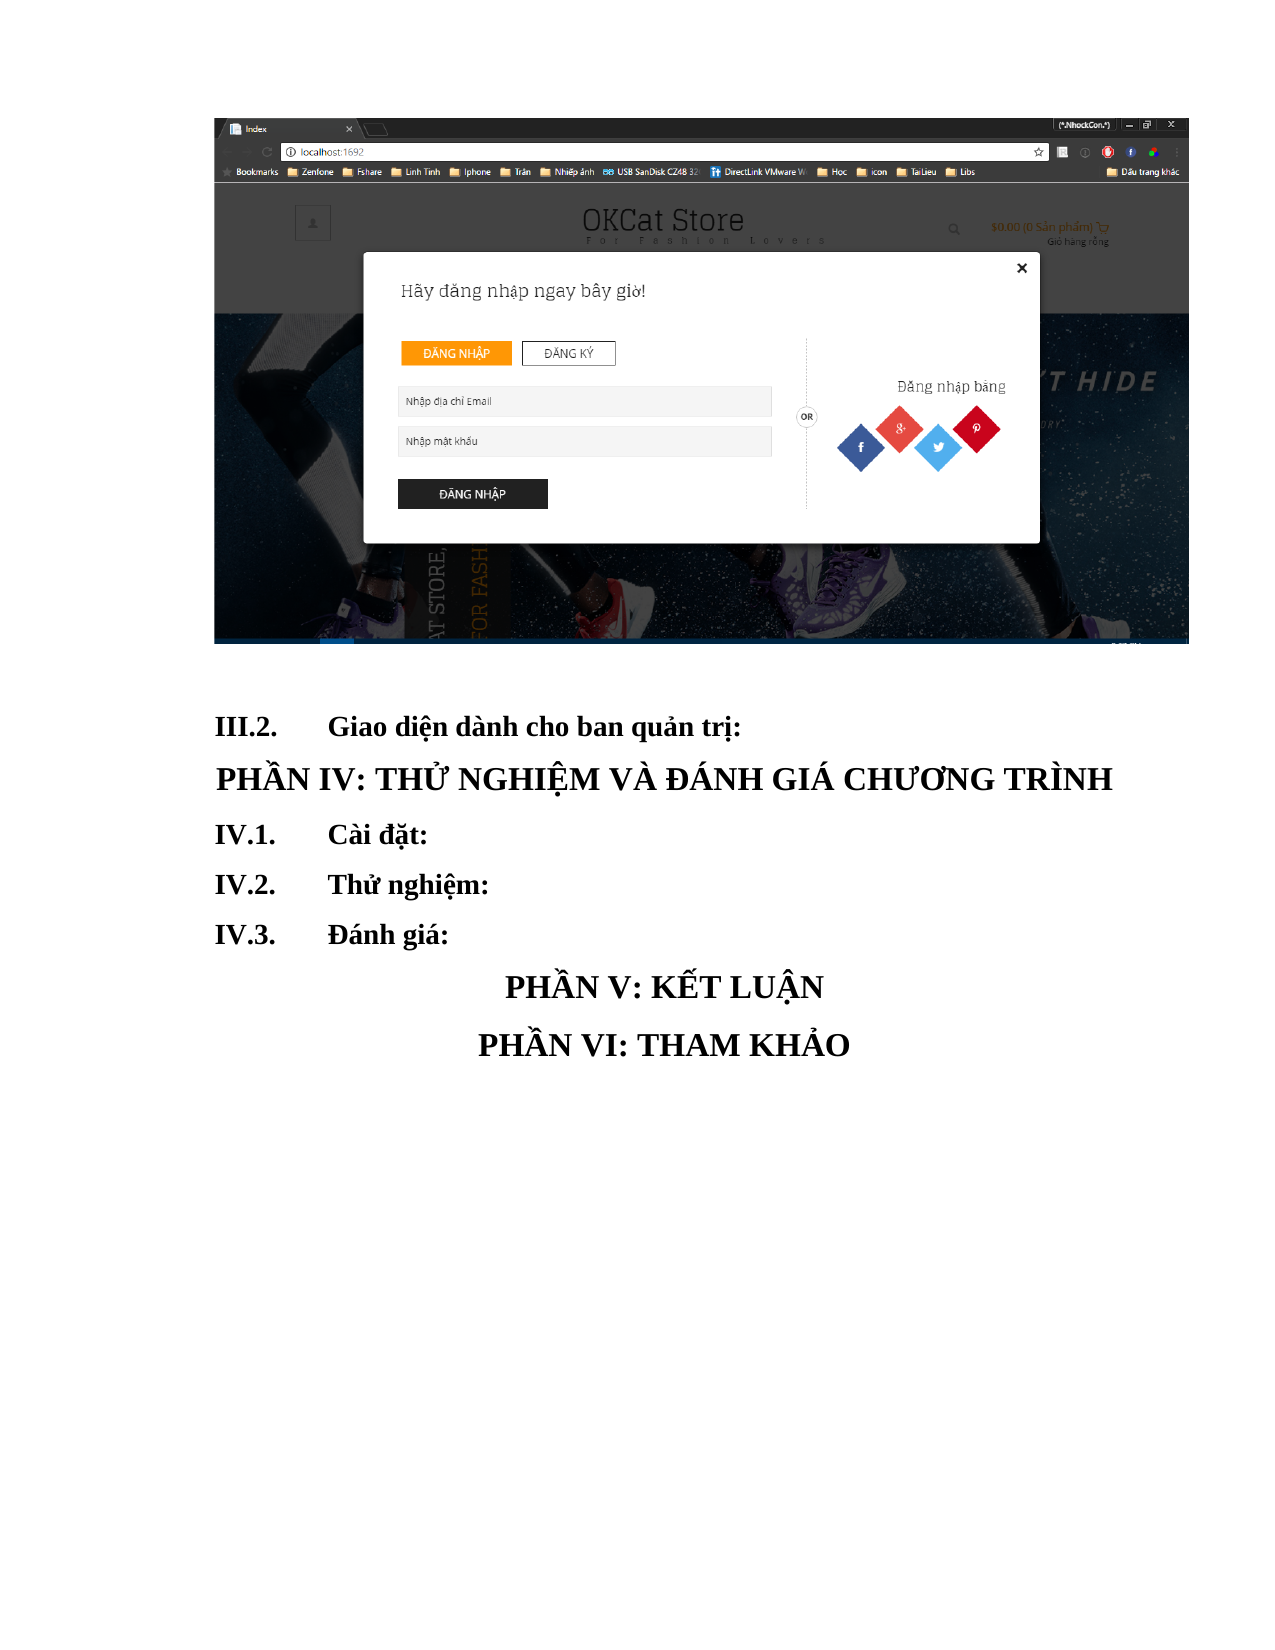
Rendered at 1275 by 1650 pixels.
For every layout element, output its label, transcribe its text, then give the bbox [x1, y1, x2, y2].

text PHẦN IV: THỬ NGHIỆM VÀ ĐÁNH GIÁ CHƯƠNG TRÌNH [177, 759, 1152, 798]
list Cài đặt: [214, 817, 1152, 850]
picture [214, 118, 1189, 644]
text PHẦN VI: THAM KHẢO [177, 1025, 1152, 1064]
list Thử nghiệm: [214, 867, 1152, 901]
list Giao diện dành cho ban quản trị: [214, 709, 1152, 743]
text PHẦN V: KẾT LUẬN [177, 968, 1152, 1006]
list Đánh giá: [214, 917, 1152, 951]
